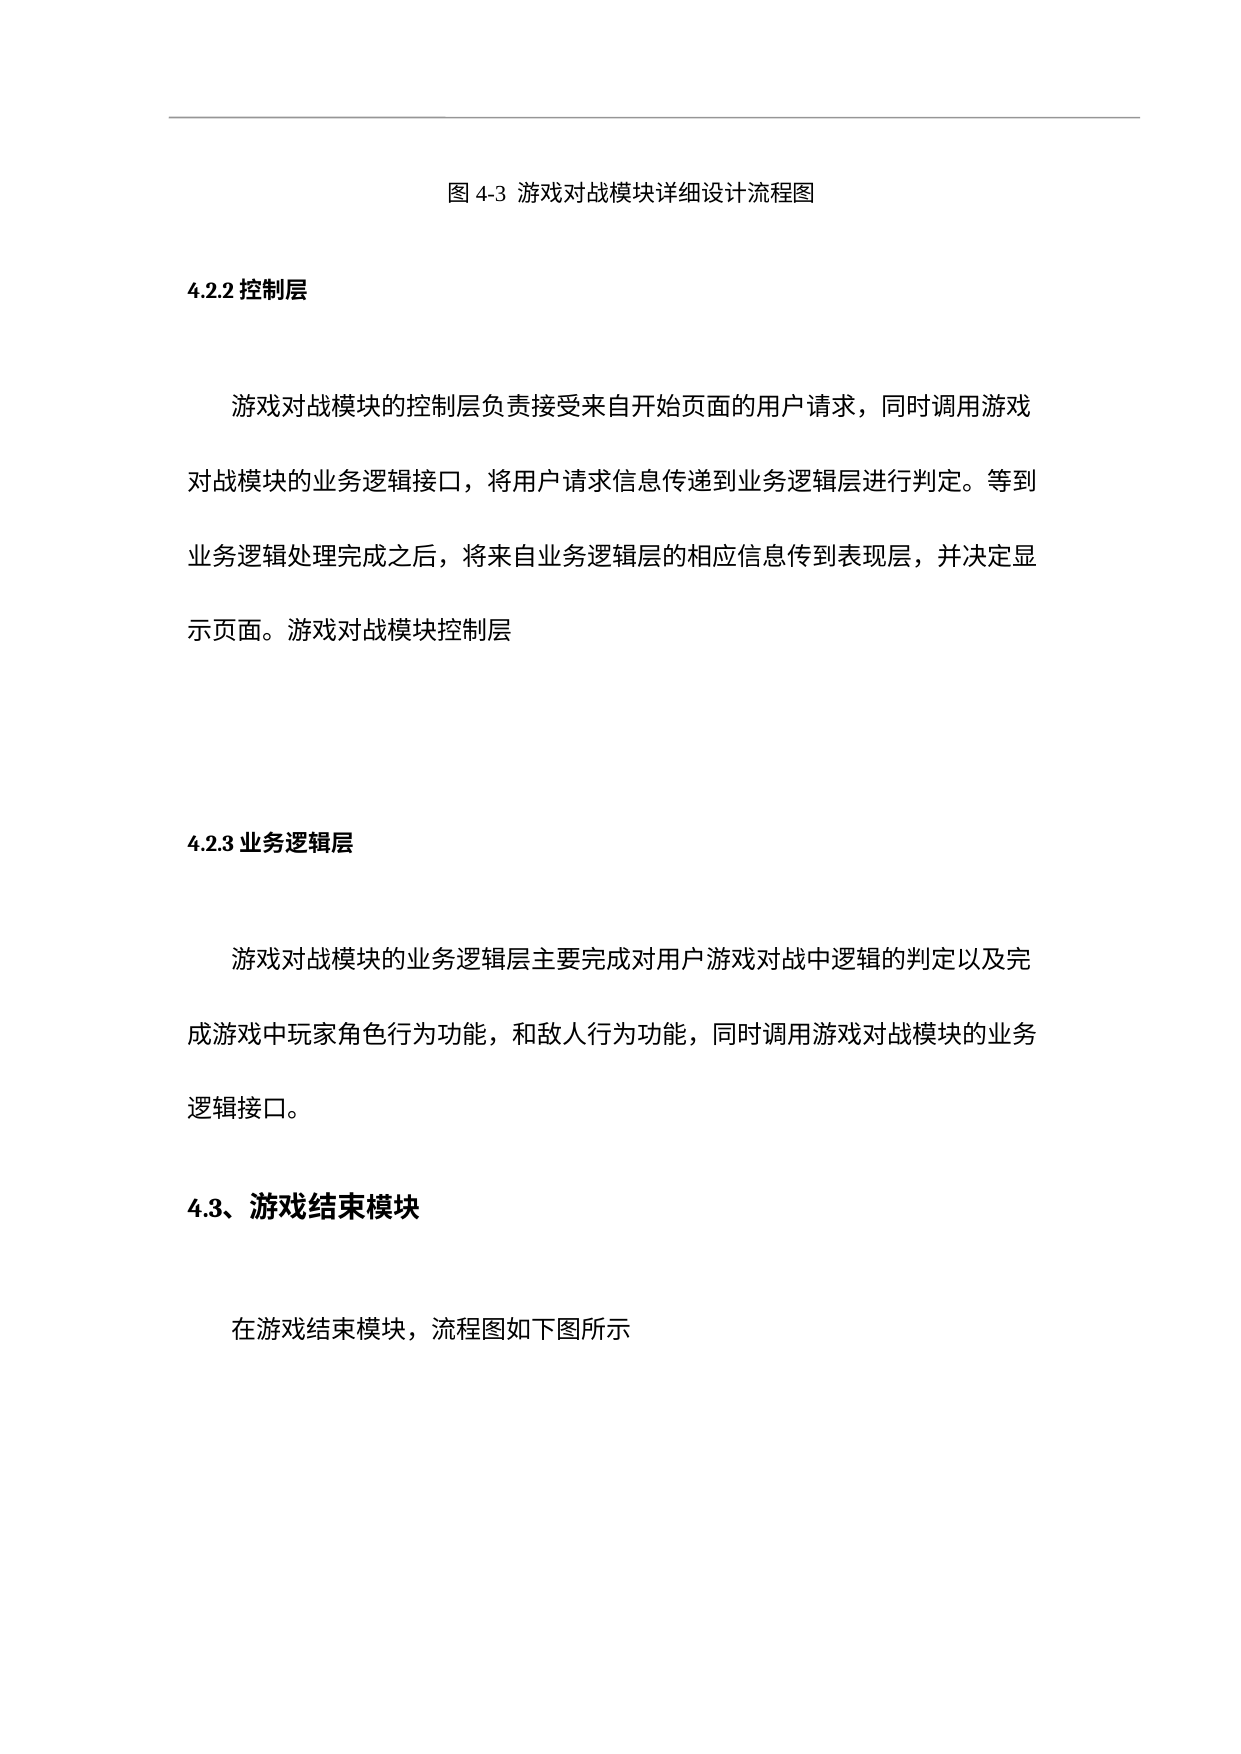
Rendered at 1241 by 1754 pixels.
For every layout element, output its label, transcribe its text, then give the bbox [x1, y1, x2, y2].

subtitle 4.2.3 业务逻辑层 [187, 809, 1053, 874]
text 在游戏结束模块，流程图如下图所示 [187, 1295, 1053, 1360]
text 图 4-3 游戏对战模块详细设计流程图 [187, 159, 1053, 224]
subtitle 4.3、游戏结束模块 [187, 1172, 1053, 1237]
text 游戏对战模块的业务逻辑层主要完成对用户游戏对战中逻辑的判定以及完成游戏中玩家角色行为功能，和敌人行为功能，同时调用游戏对战模块的业务逻辑接口。 [187, 925, 1053, 1139]
text 游戏对战模块的控制层负责接受来自开始页面的用户请求，同时调用游戏对战模块的业务逻辑接口，将用户请求信息传递到业务逻辑层进行判定。等到业务逻辑处理完成之后，将来自业务逻辑层的相应信息传到表现层，并决定显示页面。游戏对战模块控制层 [187, 372, 1053, 661]
subtitle 4.2.2 控制层 [187, 256, 1053, 321]
